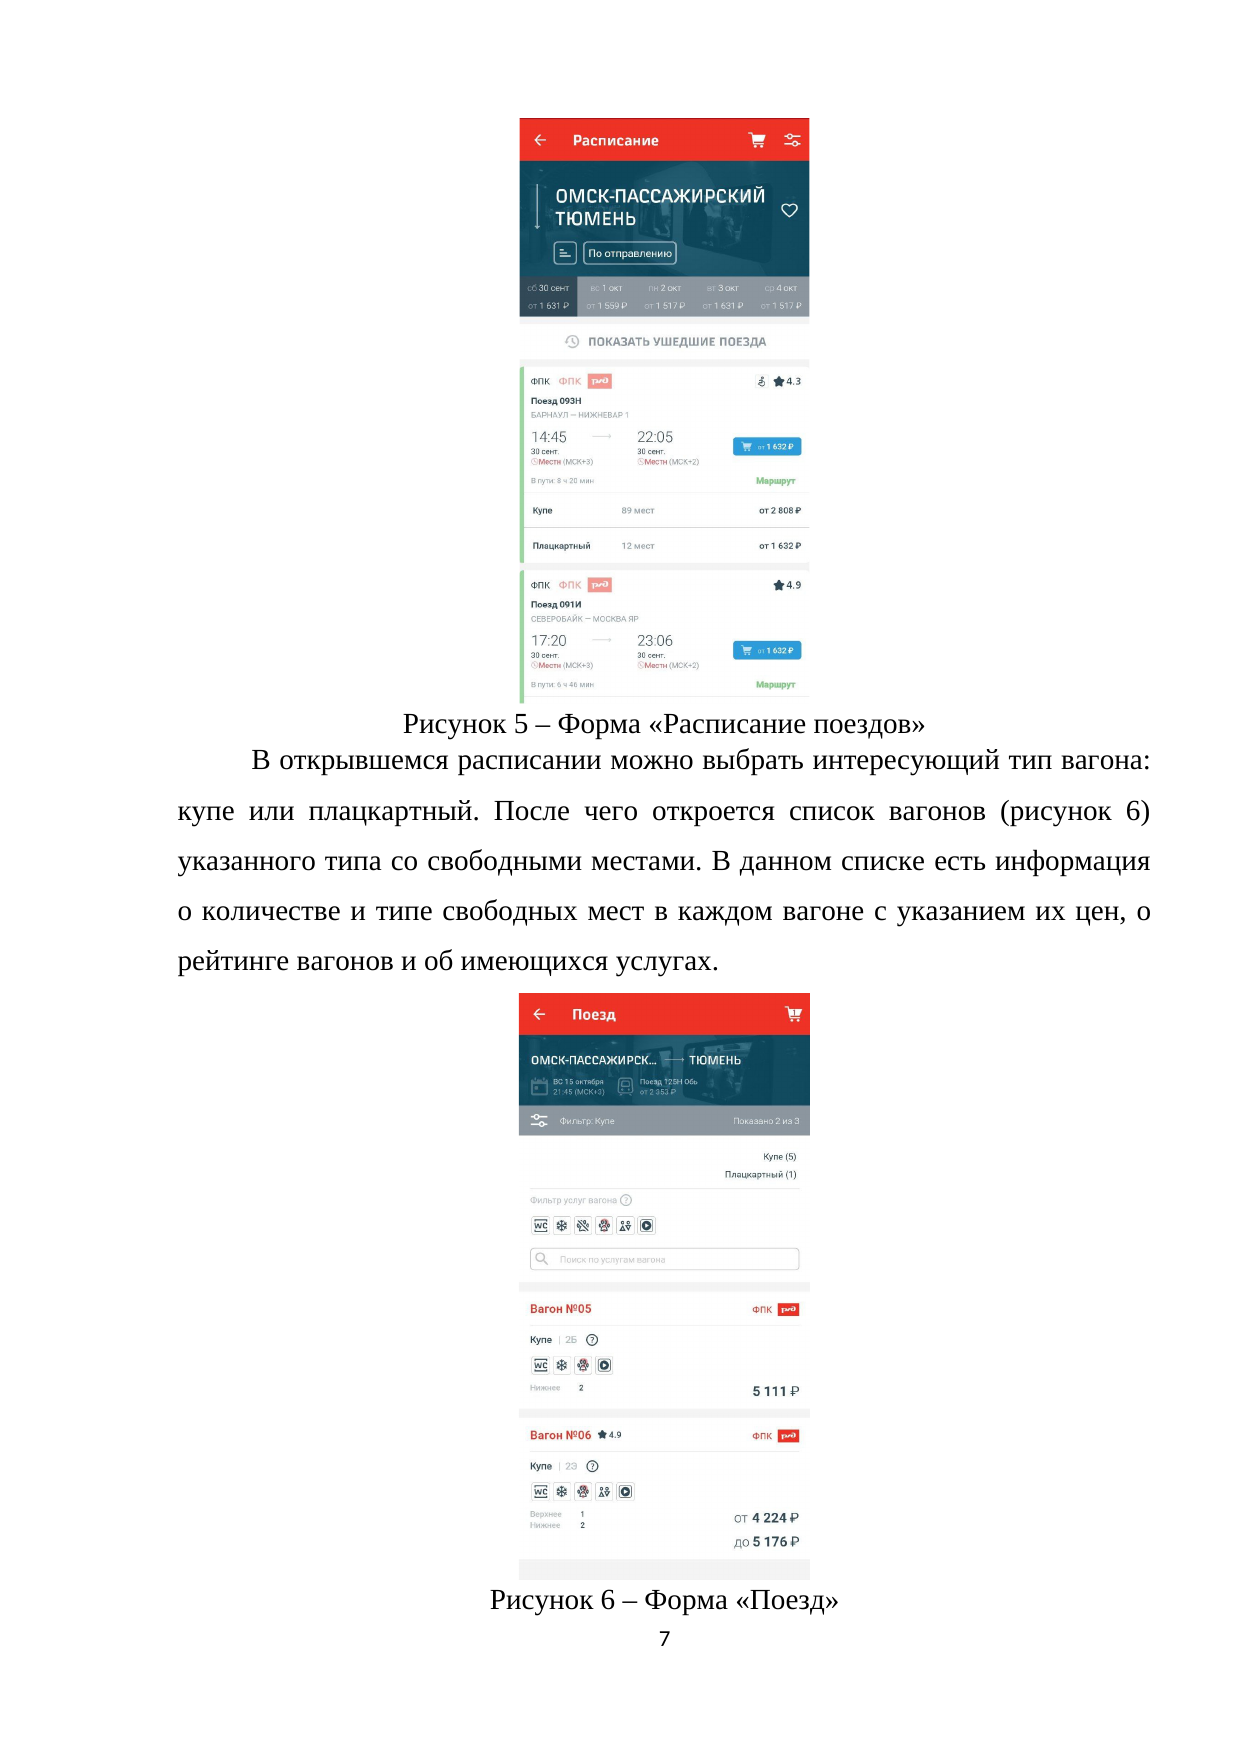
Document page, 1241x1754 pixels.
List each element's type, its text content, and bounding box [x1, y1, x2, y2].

picture [518, 993, 810, 1580]
picture [519, 118, 810, 704]
text В открывшемся расписании можно выбрать интересующий тип вагона: купе или плацкартный. После чего откроется список вагонов (рисунок 6) указанного типа со свободными местами. В данном списке есть информация о количестве и типе свободных мест в каждом вагоне с указанием их цен, о рейтинге вагонов и об имеющихся услугах. [177, 742, 1152, 977]
text Рисунок 5 – Форма «Расписание поездов» [177, 706, 1152, 740]
text Рисунок 6 – Форма «Поезд» [177, 1582, 1152, 1615]
